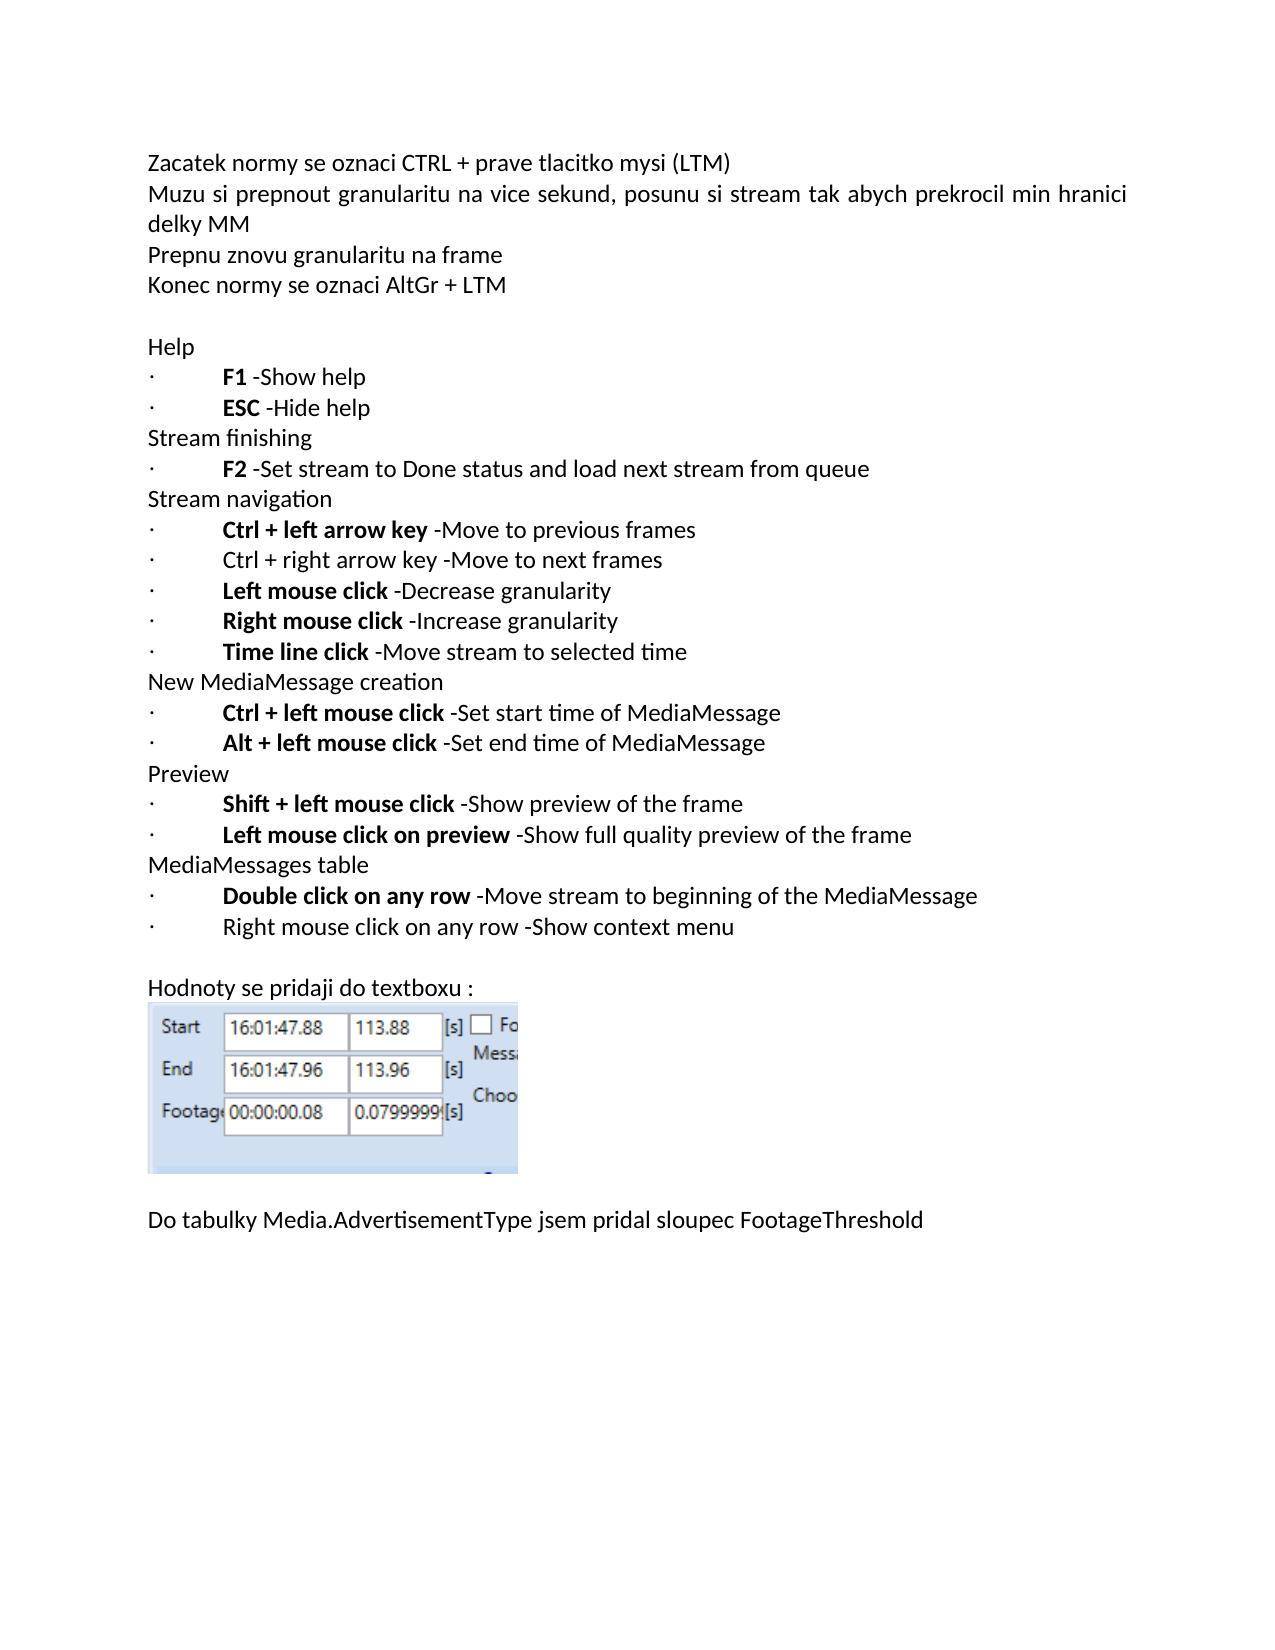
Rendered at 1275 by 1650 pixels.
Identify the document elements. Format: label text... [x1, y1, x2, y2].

list Left mouse click -Decrease granularity [148, 575, 1127, 605]
list Right mouse click -Increase granularity [148, 605, 1127, 636]
list Left mouse click on preview -Show full quality preview of the frame [148, 819, 1127, 849]
text Preview [148, 758, 1127, 788]
list Right mouse click on any row -Show context menu [148, 911, 1127, 941]
list F2 -Set stream to Done status and load next stream from queue [148, 453, 1127, 483]
text Stream finishing [148, 422, 1127, 453]
list Time line click -Move stream to selected time [148, 636, 1127, 666]
list ESC -Hide help [148, 392, 1127, 422]
list Ctrl + left mouse click -Set start time of MediaMessage [148, 697, 1127, 727]
list Double click on any row -Move stream to beginning of the MediaMessage [148, 880, 1127, 911]
text MediaMessages table [148, 849, 1127, 880]
list Alt + left mouse click -Set end time of MediaMessage [148, 727, 1127, 758]
text Help [148, 331, 1127, 361]
text Muzu si prepnout granularitu na vice sekund, posunu si stream tak abych prekrocil min hranici delky MM [148, 178, 1127, 239]
text Konec normy se oznaci AltGr + LTM [148, 270, 1127, 300]
list Shift + left mouse click -Show preview of the frame [148, 788, 1127, 819]
text Stream navigation [148, 483, 1127, 514]
text Prepnu znovu granularitu na frame [148, 239, 1127, 270]
text Hodnoty se pridaji do textboxu : [148, 972, 1127, 1002]
text Zacatek normy se oznaci CTRL + prave tlacitko mysi (LTM) [148, 148, 1127, 178]
text New MediaMessage creation [148, 666, 1127, 697]
list Ctrl + right arrow key -Move to next frames [148, 544, 1127, 575]
list Ctrl + left arrow key -Move to previous frames [148, 514, 1127, 544]
text Do tabulky Media.AdvertisementType jsem pridal sloupec FootageThreshold [148, 1204, 1127, 1235]
list F1 -Show help [148, 361, 1127, 392]
